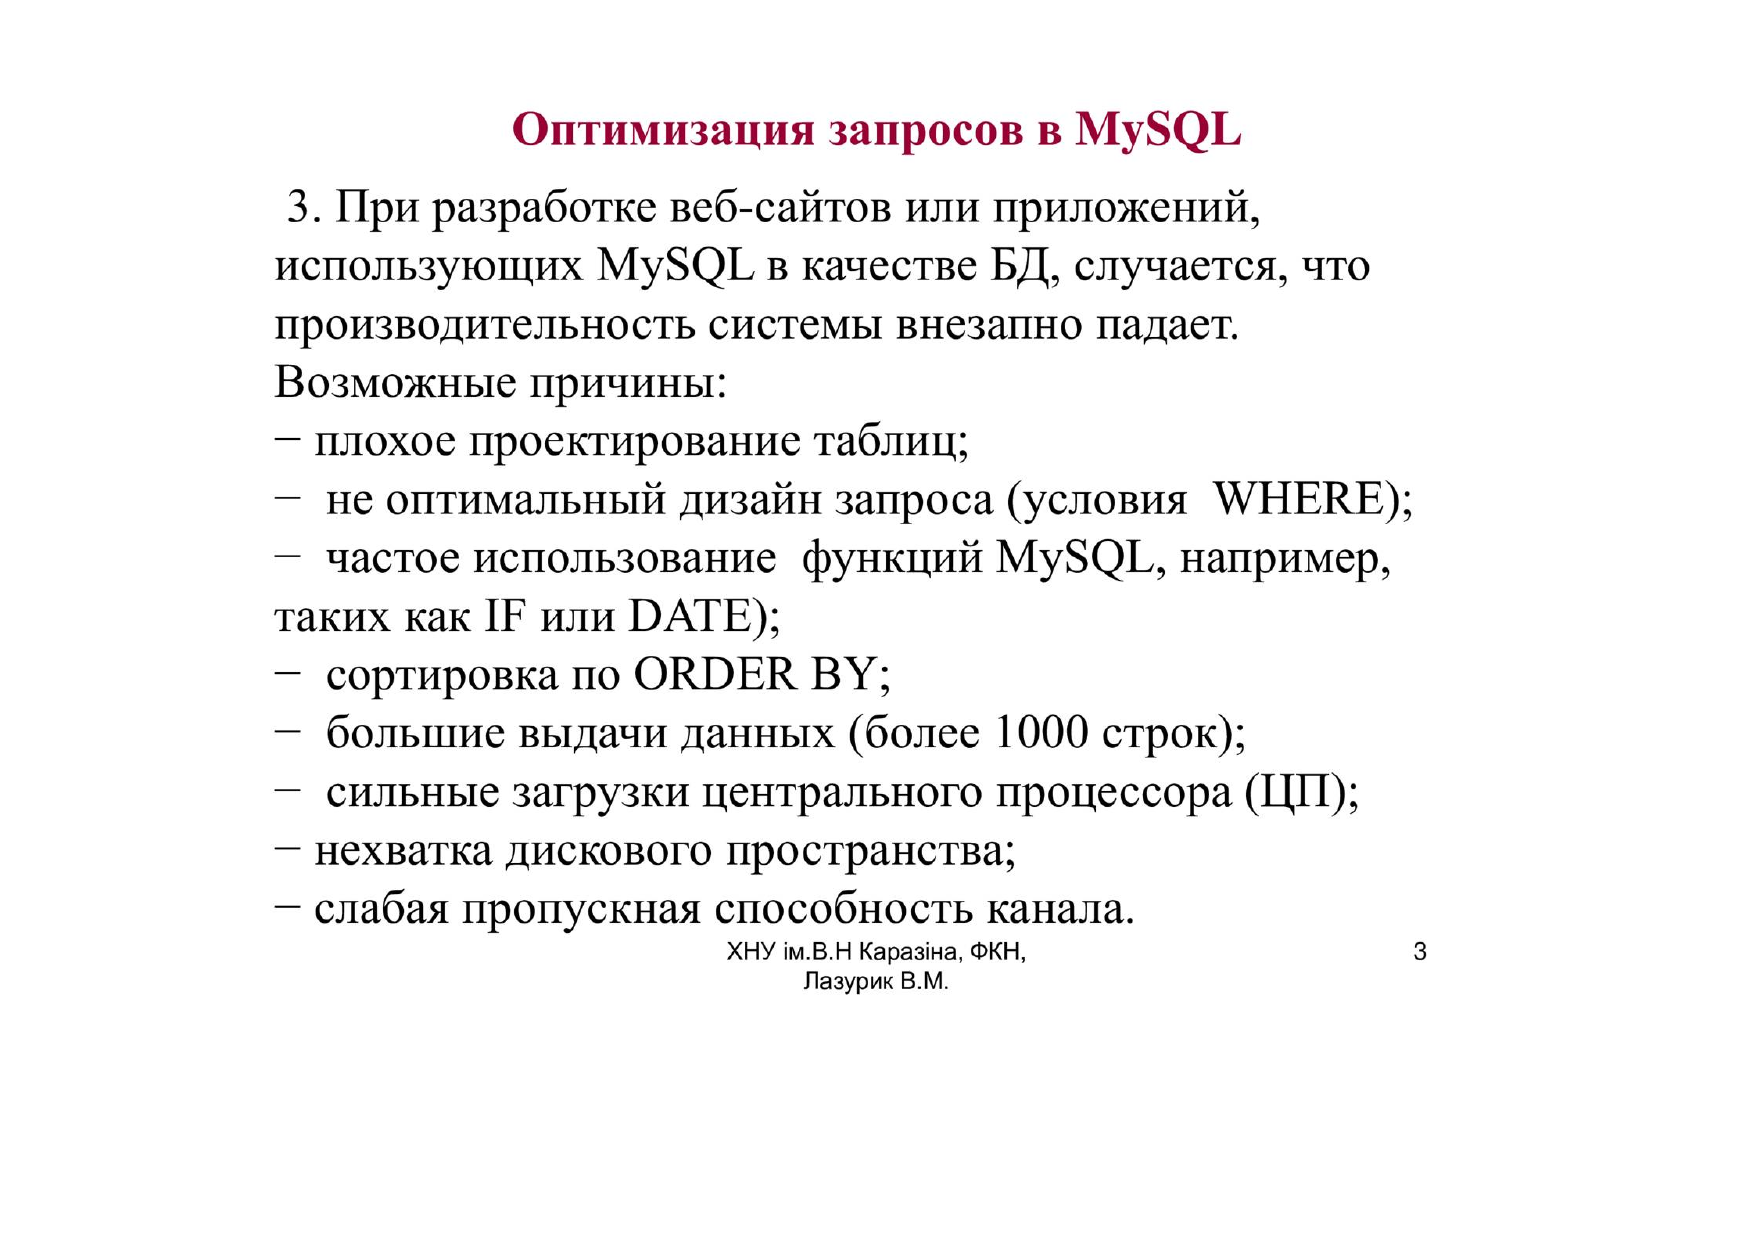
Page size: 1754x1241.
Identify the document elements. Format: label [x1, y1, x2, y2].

picture [252, 75, 1502, 1013]
